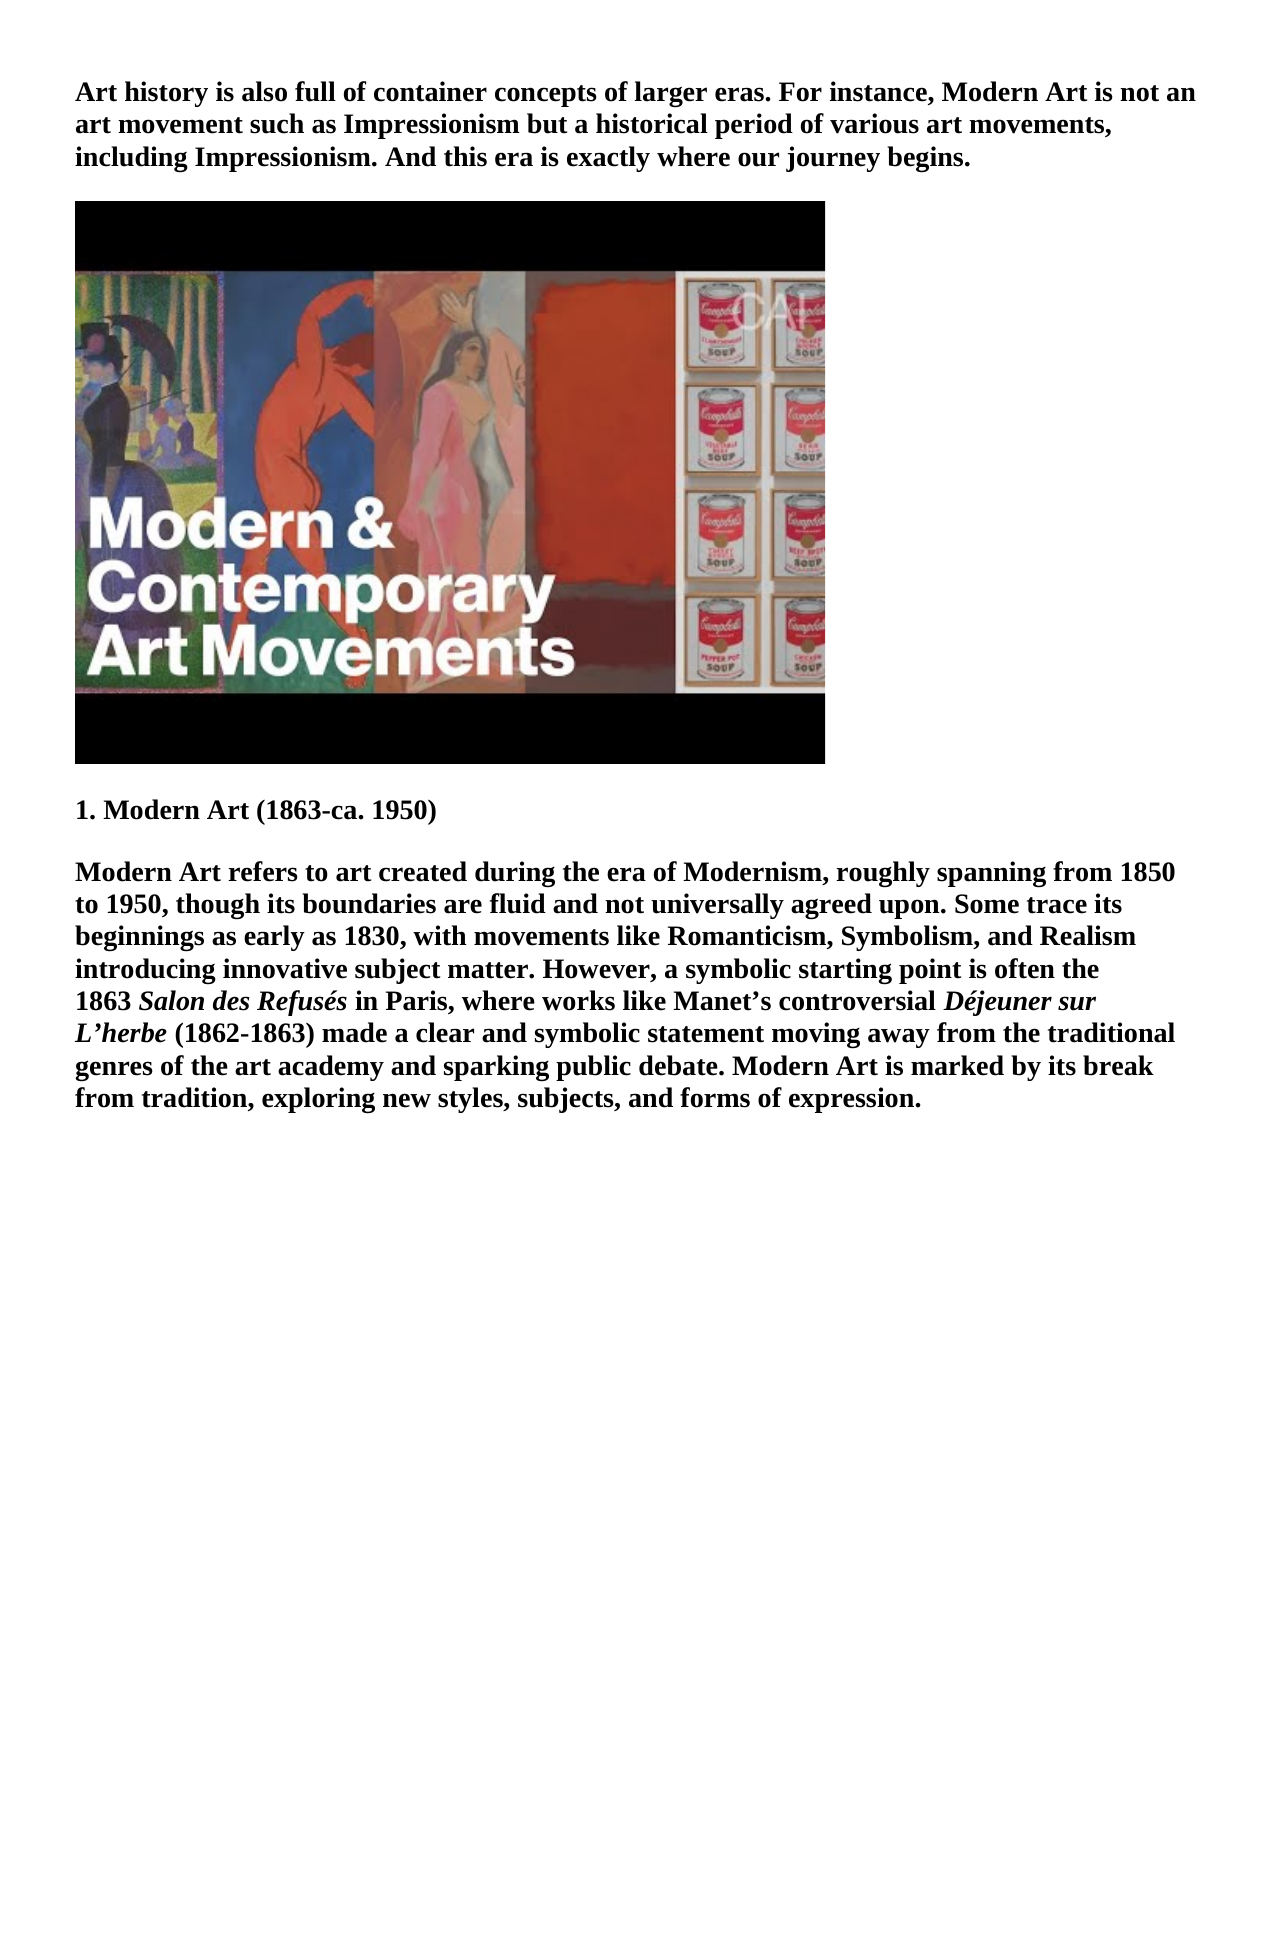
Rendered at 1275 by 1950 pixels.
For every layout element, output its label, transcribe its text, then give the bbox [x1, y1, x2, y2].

text Modern Art refers to art created during the era of Modernism, roughly spanning from 1850 to 1950, though its boundaries are fluid and not universally agreed upon. Some trace its beginnings as early as 1830, with movements like Romanticism, Symbolism, and Realism introducing innovative subject matter. However, a symbolic starting point is often the 1863 Salon des Refusés in Paris, where works like Manet’s controversial Déjeuner sur L’herbe (1862-1863) made a clear and symbolic statement moving away from the traditional genres of the art academy and sparking public debate. Modern Art is marked by its break from tradition, exploring new styles, subjects, and forms of expression. [75, 854, 1200, 1114]
text 1. Modern Art (1863-ca. 1950) [75, 793, 1200, 825]
picture [75, 201, 826, 764]
text Art history is also full of container concepts of larger eras. For instance, Modern Art is not an art movement such as Impressionism but a historical period of various art movements, including Impressionism. And this era is exactly where our journey begins. [75, 75, 1200, 172]
